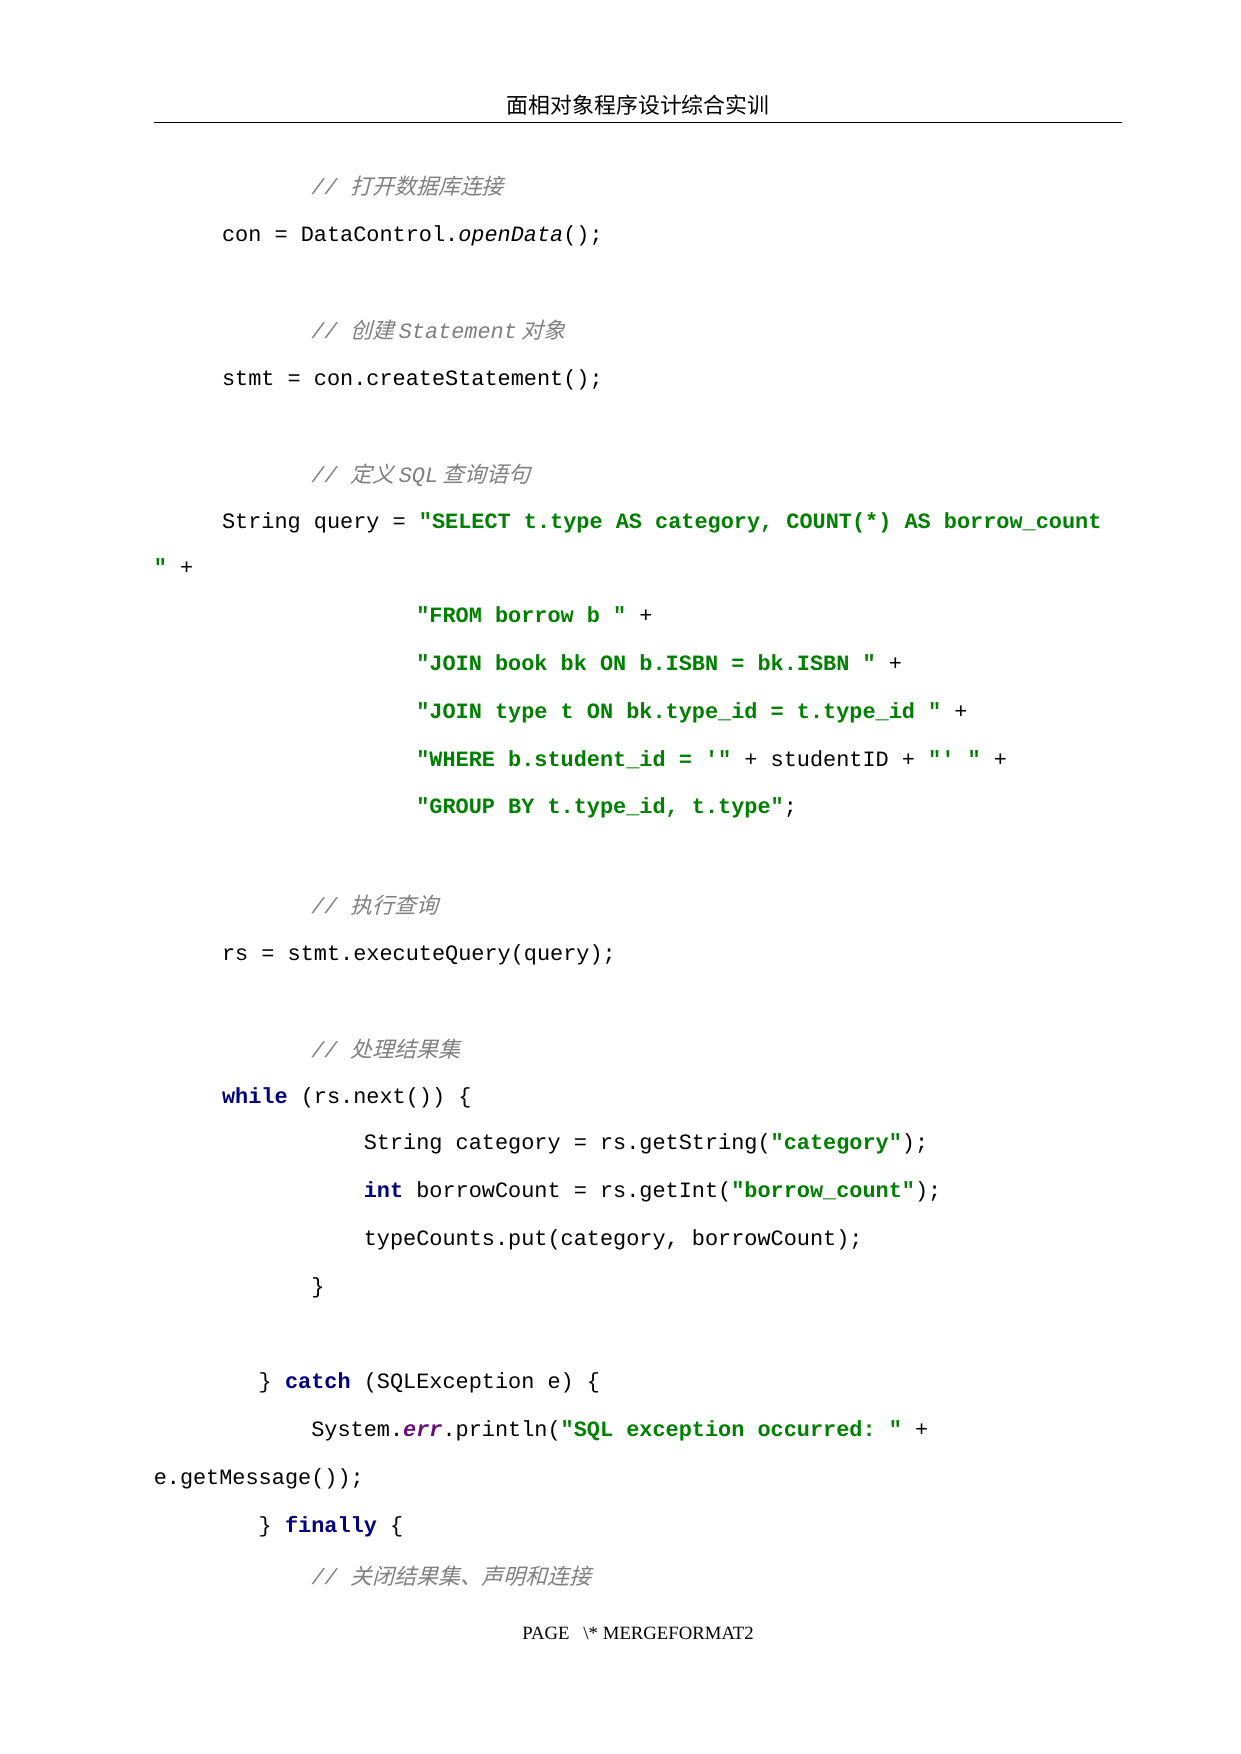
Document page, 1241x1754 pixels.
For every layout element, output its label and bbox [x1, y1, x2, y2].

text [153, 161, 1122, 1599]
